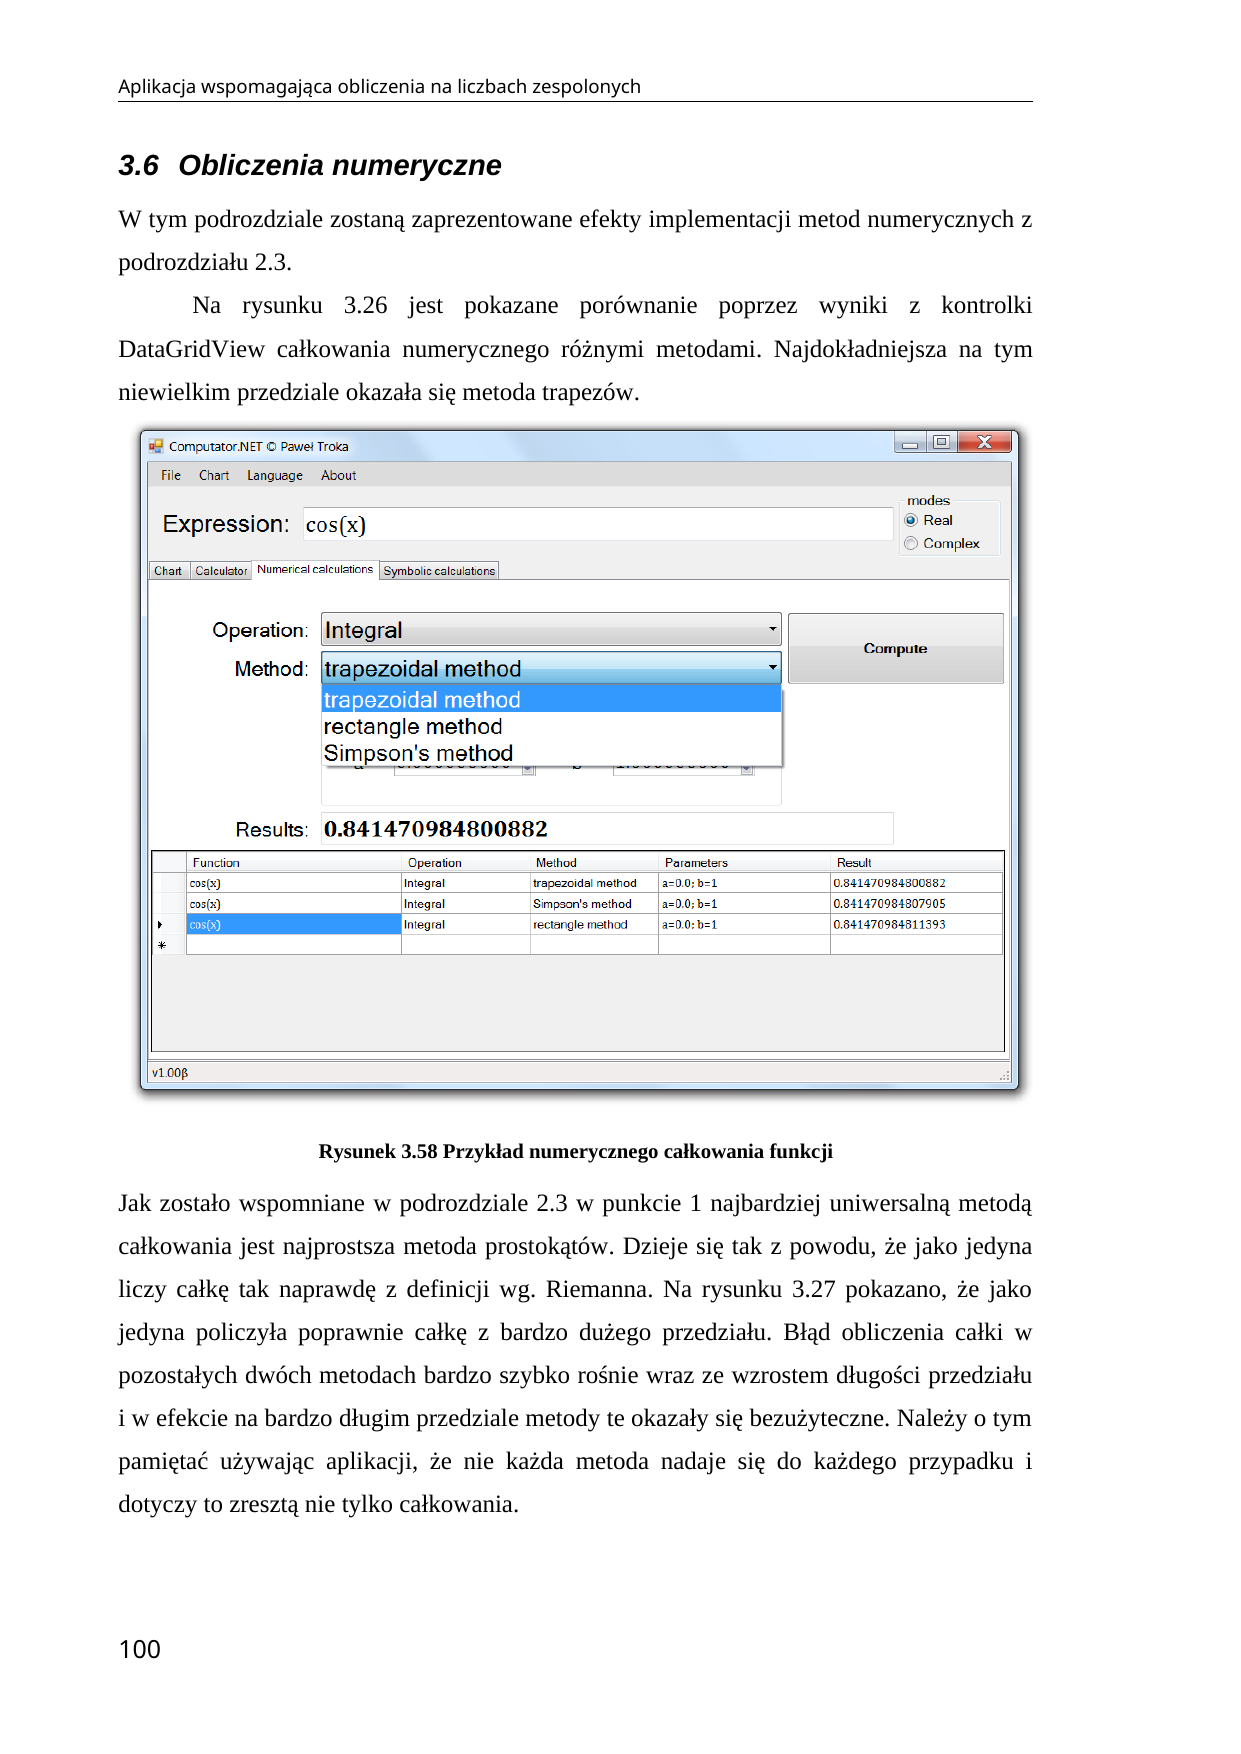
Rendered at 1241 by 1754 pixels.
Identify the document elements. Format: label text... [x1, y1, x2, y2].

text Na rysunku 3.26 jest pokazane porównanie poprzez wyniki z kontrolki DataGridView całkowania numerycznego różnymi metodami. Najdokładniejsza na tym niewielkim przedziale okazała się metoda trapezów. [118, 291, 1033, 406]
text Rysunek 3.26 Przykład numerycznego całkowania funkcji [118, 1139, 1033, 1163]
text W tym podrozdziale zostaną zaprezentowane efekty implementacji metod numerycznych z podrozdziału 2.3. [118, 204, 1033, 276]
text Jak zostało wspomniane w podrozdziale 2.3 w punkcie 1 najbardziej uniwersalną metodą całkowania jest najprostsza metoda prostokątów. Dzieje się tak z powodu, że jako jedyna liczy całkę tak naprawdę z definicji wg. Riemanna. Na rysunku 3.27 pokazano, że jako jedyna policzyła poprawnie całkę z bardzo dużego przedziału. Błąd obliczenia całki w pozostałych dwóch metodach bardzo szybko rośnie wraz ze wzrostem długości przedziału i w efekcie na bardzo długim przedziale metody te okazały się bezużyteczne. Należy o tym pamiętać używając aplikacji, że nie każda metoda nadaje się do każdego przypadku i dotyczy to zresztą nie tylko całkowania. [118, 1188, 1033, 1518]
picture [118, 420, 1034, 1113]
subtitle Obliczenia numeryczne [118, 148, 1033, 181]
